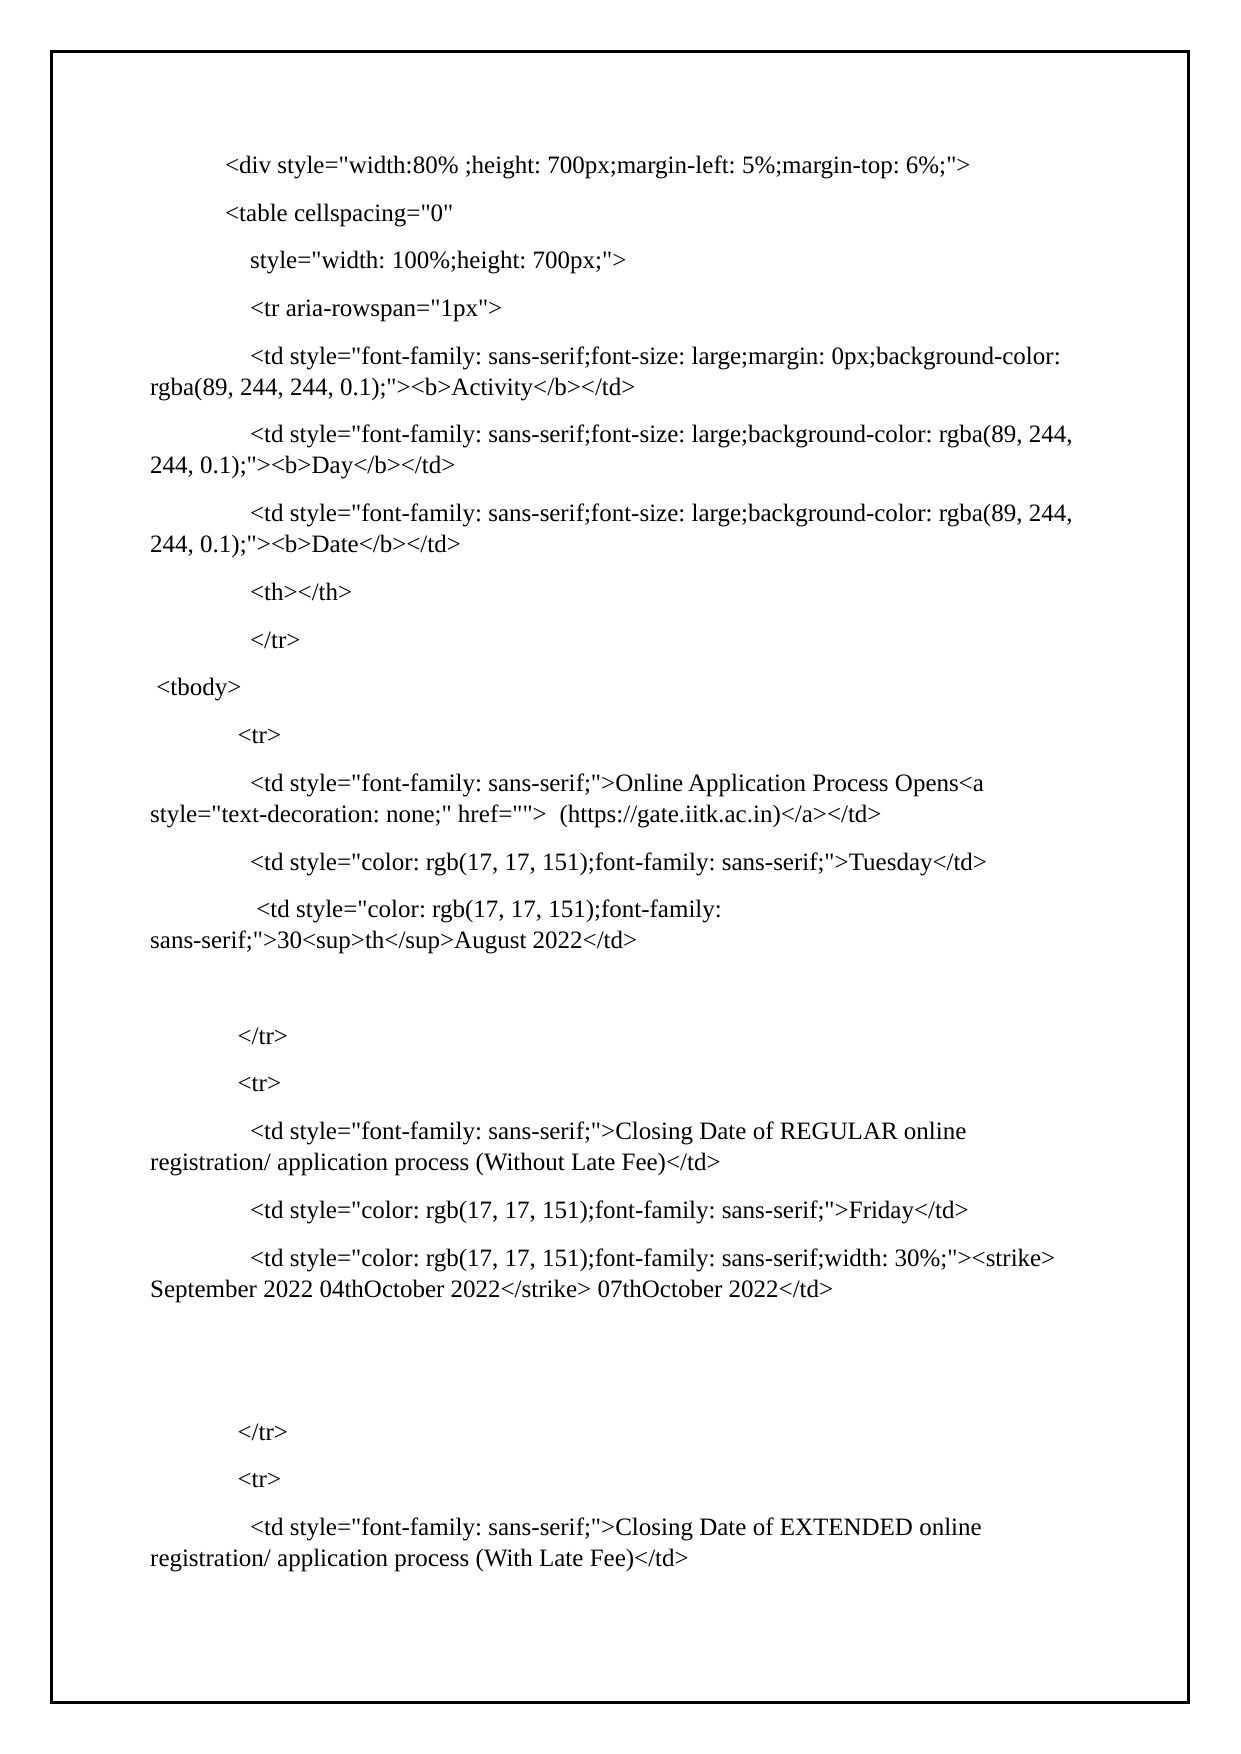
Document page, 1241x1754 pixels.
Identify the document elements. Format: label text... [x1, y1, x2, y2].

text <td style="font-family: sans-serif;font-size: large;margin: 0px;background-color: rgba(89, 244, 244, 0.1);"><b>Activity</b></td> [150, 341, 1090, 401]
text <tr> [150, 720, 1090, 749]
text <tbody> [150, 672, 1090, 701]
text <td style="font-family: sans-serif;">Closing Date of REGULAR online registration/ application process (Without Late Fee)</td> [150, 1116, 1090, 1176]
text <td style="color: rgb(17, 17, 151);font-family: sans-serif;">Friday</td> [150, 1195, 1090, 1224]
text <td style="font-family: sans-serif;font-size: large;background-color: rgba(89, 244, 244, 0.1);"><b>Day</b></td> [150, 419, 1090, 479]
text <tr> [150, 1068, 1090, 1097]
text <th></th> [150, 577, 1090, 606]
text </tr> [150, 1021, 1090, 1049]
text <tr aria-rowspan="1px"> [150, 293, 1090, 322]
text </tr> [150, 1417, 1090, 1446]
text <td style="font-family: sans-serif;">Online Application Process Opens<a style="text-decoration: none;" href=""> (https://gate.iitk.ac.in)</a></td> [150, 768, 1090, 828]
text </tr> [150, 625, 1090, 653]
text style="width: 100%;height: 700px;"> [150, 245, 1090, 274]
text <div style="width:80% ;height: 700px;margin-left: 5%;margin-top: 6%;"> [150, 150, 1090, 179]
text <table cellspacing="0" [150, 198, 1090, 226]
text <td style="color: rgb(17, 17, 151);font-family: sans-serif;width: 30%;"><strike> September 2022 04thOctober 2022</strike> 07thOctober 2022</td> [150, 1243, 1090, 1302]
text <td style="font-family: sans-serif;">Closing Date of EXTENDED online registration/ application process (With Late Fee)</td> [150, 1512, 1090, 1572]
text <td style="font-family: sans-serif;font-size: large;background-color: rgba(89, 244, 244, 0.1);"><b>Date</b></td> [150, 498, 1090, 558]
text <tr> [150, 1464, 1090, 1493]
text <td style="color: rgb(17, 17, 151);font-family: sans-serif;">Tuesday</td> [150, 847, 1090, 875]
text <td style="color: rgb(17, 17, 151);font-family: sans-serif;">30<sup>th</sup>August 2022</td> [150, 894, 1090, 954]
